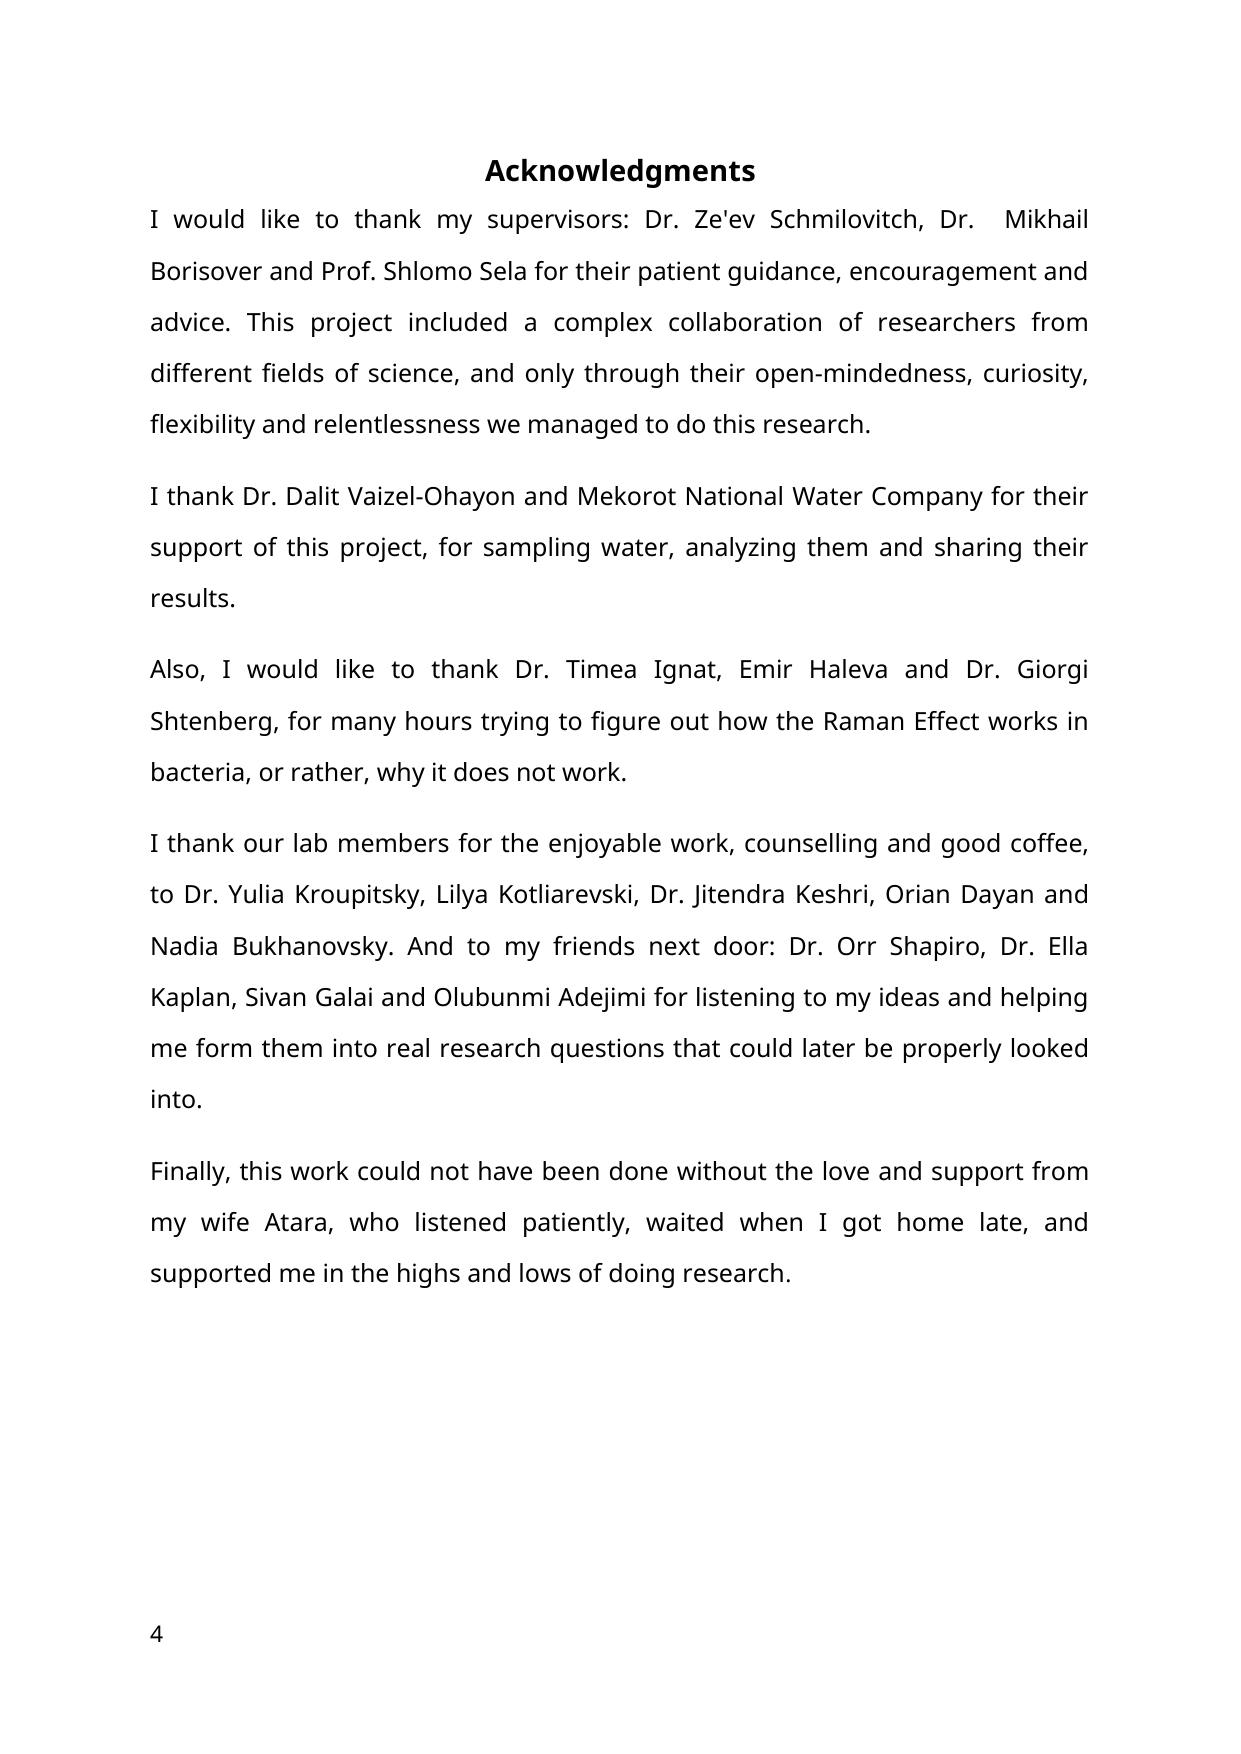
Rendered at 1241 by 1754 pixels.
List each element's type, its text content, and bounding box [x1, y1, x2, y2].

text Also, I would like to thank Dr. Timea Ignat, Emir Haleva and Dr. Giorgi Shtenberg, for many hours trying to figure out how the Raman Effect works in bacteria, or rather, why it does not work. [150, 652, 1090, 788]
text I thank Dr. Dalit Vaizel-Ohayon and Mekorot National Water Company for their support of this project, for sampling water, analyzing them and sharing their results. [150, 478, 1090, 614]
text I thank our lab members for the enjoyable work, counselling and good coffee, to Dr. Yulia Kroupitsky, Lilya Kotliarevski, Dr. Jitendra Keshri, Orian Dayan and Nadia Bukhanovsky. And to my friends next door: Dr. Orr Shapiro, Dr. Ella Kaplan, Sivan Galai and Olubunmi Adejimi for listening to my ideas and helping me form them into real research questions that could later be properly looked into. [150, 826, 1090, 1115]
subtitle Acknowledgments [150, 150, 1090, 190]
text I would like to thank my supervisors: Dr. Ze'ev Schmilovitch, Dr. Mikhail Borisover and Prof. Shlomo Sela for their patient guidance, encouragement and advice. This project included a complex collaboration of researchers from different fields of science, and only through their open-mindedness, curiosity, flexibility and relentlessness we managed to do this research. [150, 202, 1090, 440]
text Finally, this work could not have been done without the love and support from my wife Atara, who listened patiently, waited when I got home late, and supported me in the highs and lows of doing research. [150, 1153, 1090, 1289]
